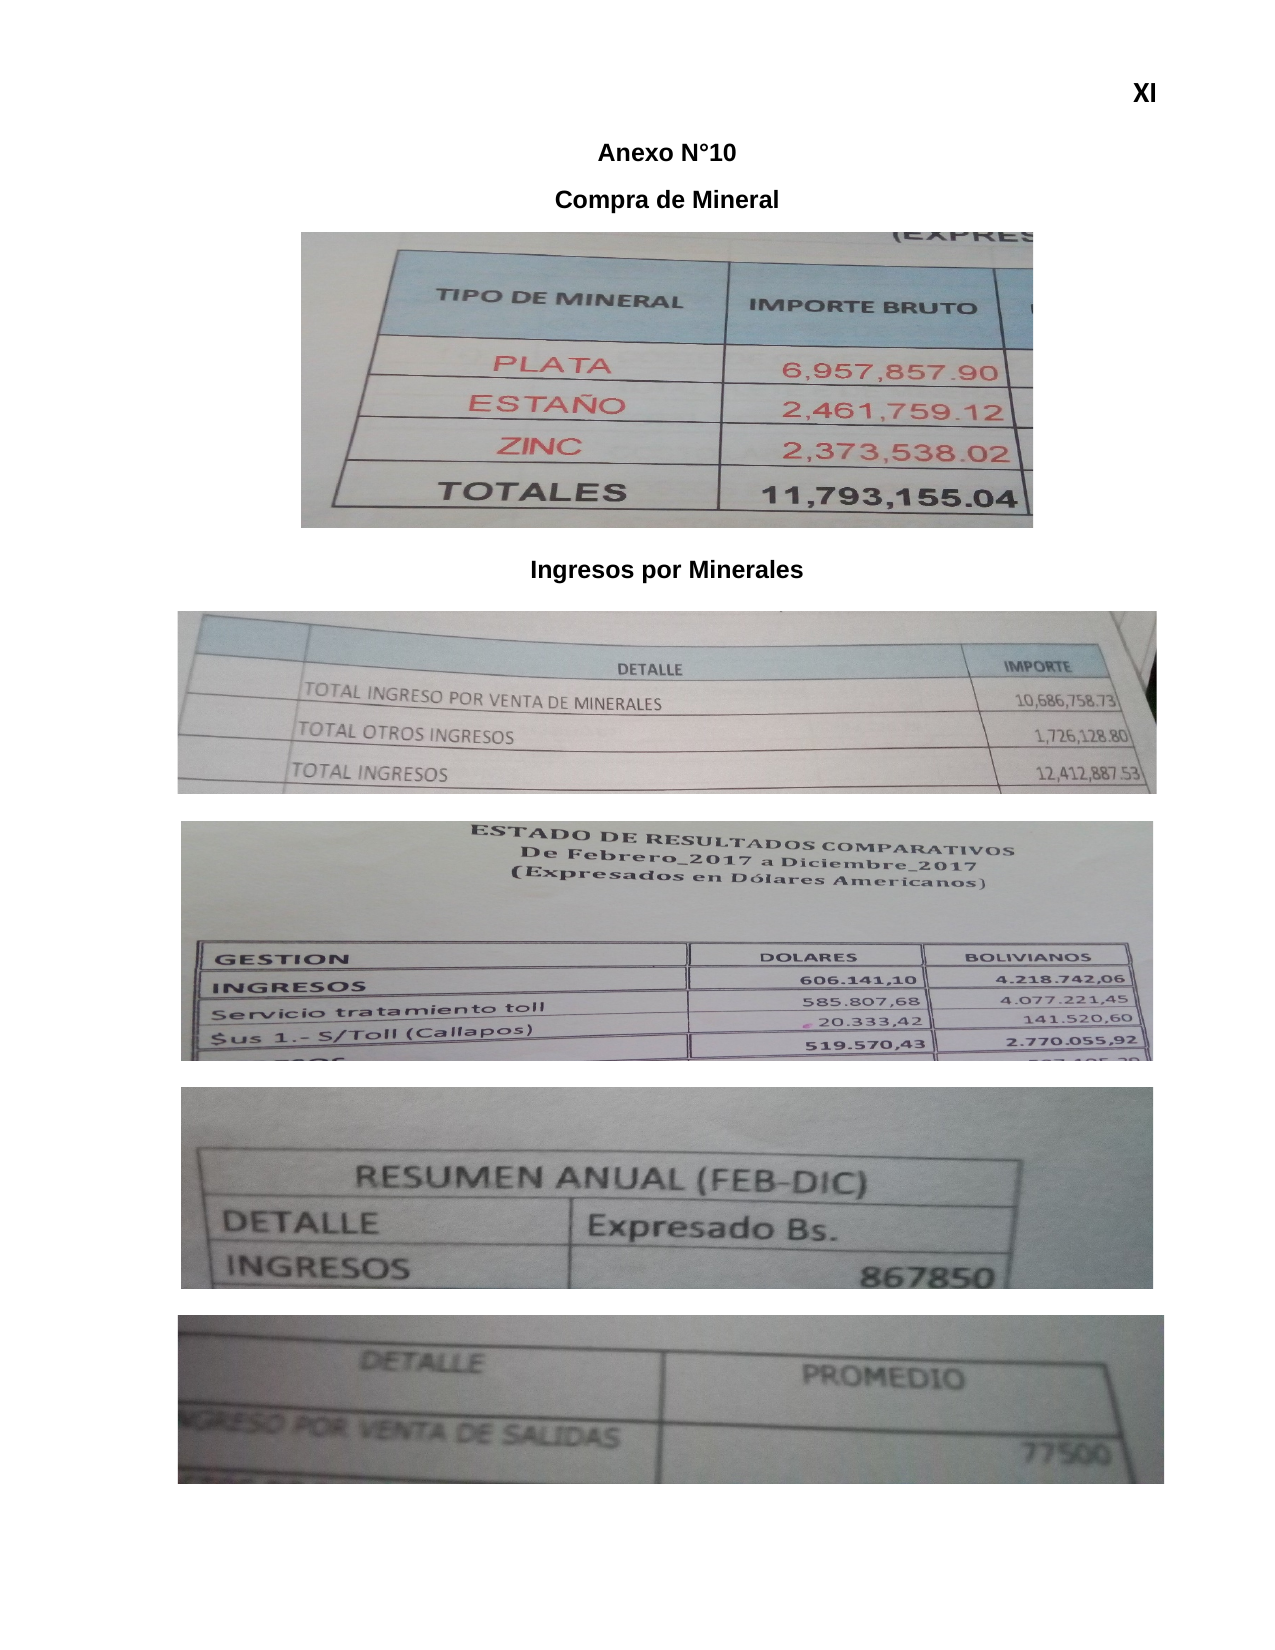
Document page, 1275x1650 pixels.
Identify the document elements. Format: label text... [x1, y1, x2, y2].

text Anexo N°10 [177, 137, 1157, 166]
text Compra de Mineral [177, 185, 1157, 214]
picture [177, 611, 1157, 794]
picture [179, 1315, 1164, 1484]
picture [181, 1087, 1154, 1289]
picture [301, 232, 1034, 528]
picture [181, 821, 1154, 1061]
text Ingresos por Minerales [177, 555, 1157, 584]
